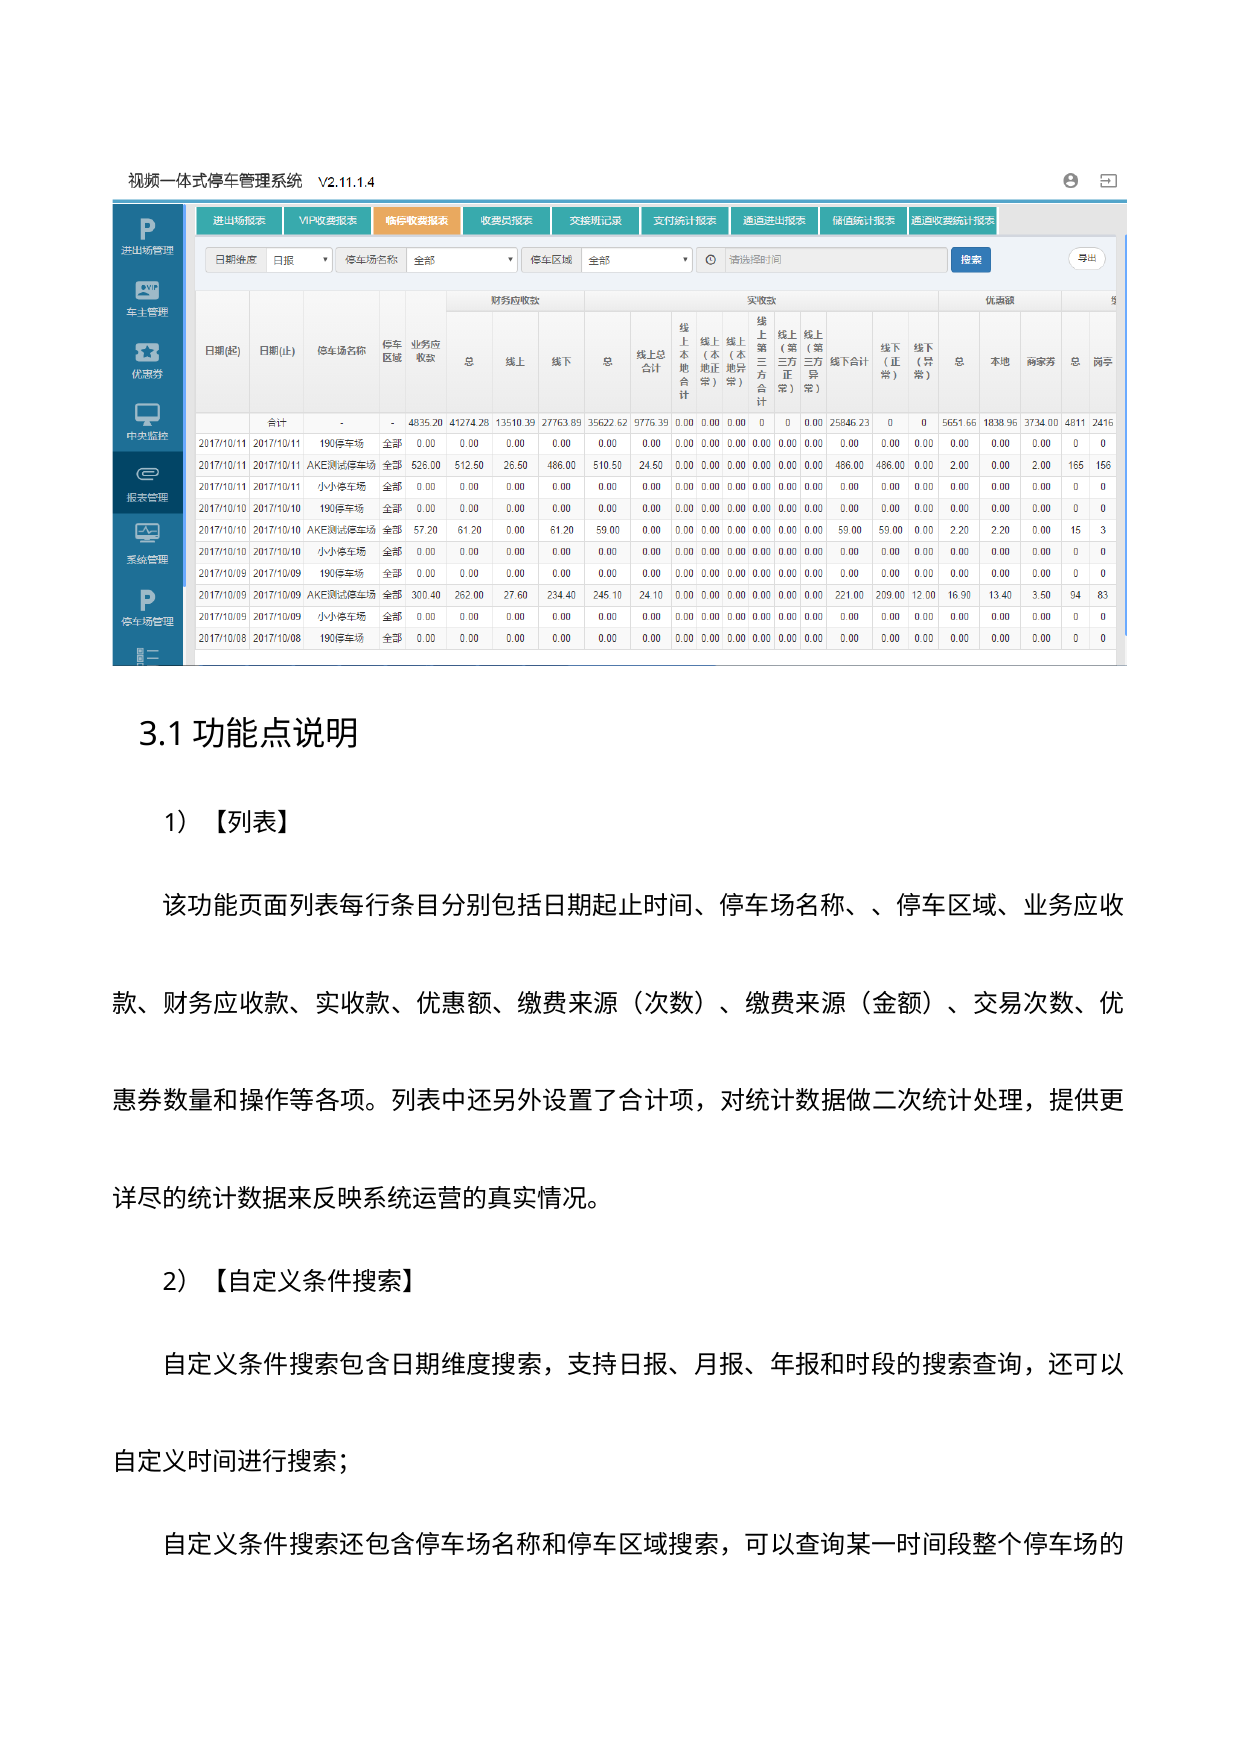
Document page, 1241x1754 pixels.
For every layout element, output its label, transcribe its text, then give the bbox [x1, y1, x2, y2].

picture [128, 494, 135, 501]
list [112, 1511, 1128, 1576]
picture [156, 494, 162, 501]
list 2）【自定义条件搜索】 [112, 1247, 1128, 1312]
list 该功能页面列表每行条目分别包括日期起止时间、停车场名称、、停车区域、业务应收款、财务应收款、实收款、优惠额、缴费来源（次数）、缴费来源（金额）、交易次数、优惠券数量和操作等各项。列表中还另外设置了合计项，对统计数据做二次统计处理，提供更详尽的统计数据来反映系统运营的真实情况。 [112, 871, 1128, 1229]
list 自定义条件搜索包含日期维度搜索，支持日报、月报、年报和时段的搜索查询，还可以自定义时间进行搜索； [112, 1330, 1128, 1492]
picture [112, 162, 1127, 666]
list 3.1功能点说明 [112, 699, 1128, 764]
list 1）【列表】 [157, 788, 1128, 853]
